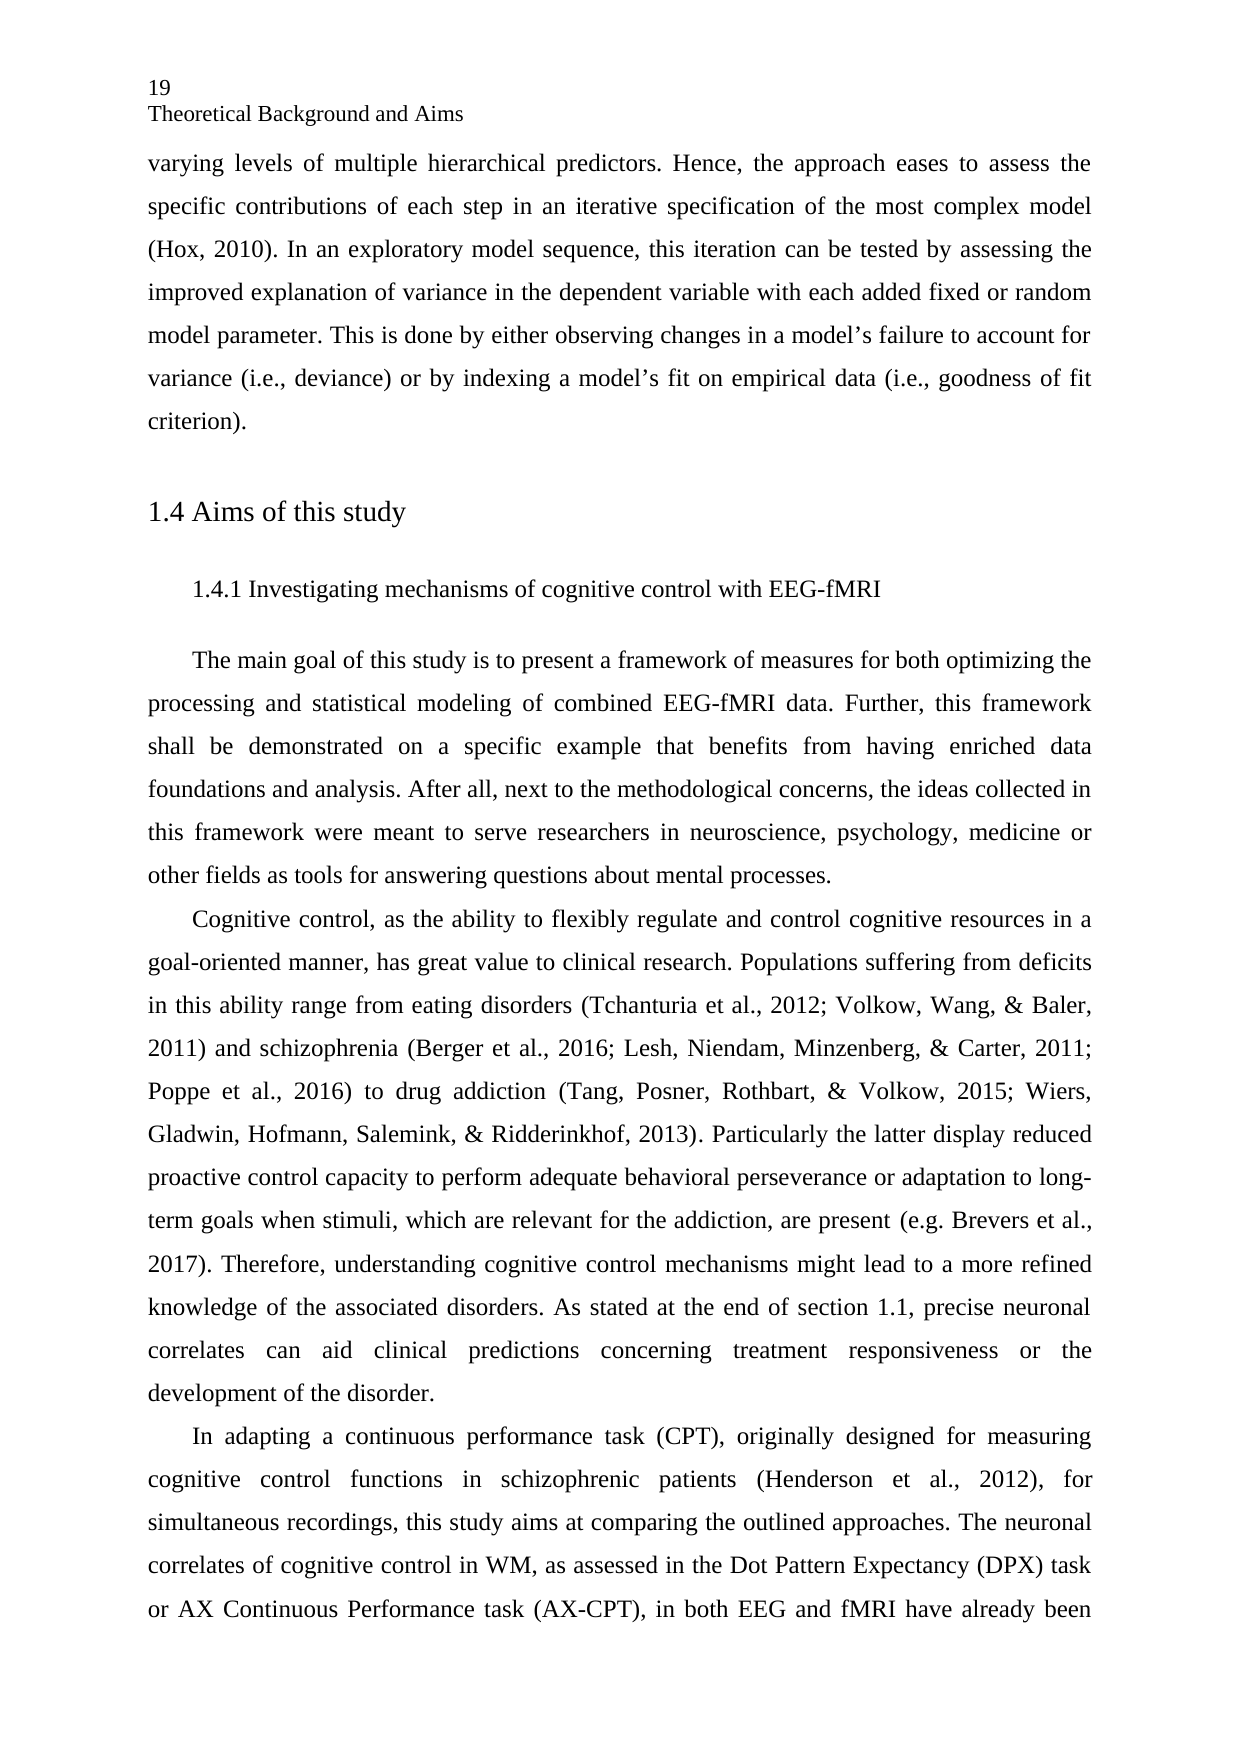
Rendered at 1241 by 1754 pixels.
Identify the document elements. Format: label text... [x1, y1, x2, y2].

text Cognitive control, as the ability to flexibly regulate and control cognitive resources in a goal-oriented manner, has great value to clinical research. Populations suffering from deficits in this ability range from eating disorders (Tchanturia et al., 2012; Volkow, Wang, & Baler, 2011) and schizophrenia (Berger et al., 2016; Lesh, Niendam, Minzenberg, & Carter, 2011; Poppe et al., 2016) to drug addiction (Tang, Posner, Rothbart, & Volkow, 2015; Wiers, Gladwin, Hofmann, Salemink, & Ridderinkhof, 2013). Particularly the latter display reduced proactive control capacity to perform adequate behavioral perseverance or adaptation to long-term goals when stimuli, which are relevant for the addiction, are present (e.g. Brevers et al., 2017). Therefore, understanding cognitive control mechanisms might lead to a more refined knowledge of the associated disorders. As stated at the end of section 1.1, precise neuronal correlates can aid clinical predictions concerning treatment responsiveness or the development of the disorder. [148, 904, 1093, 1407]
text The main goal of this study is to present a framework of measures for both optimizing the processing and statistical modeling of combined EEG-fMRI data. Further, this framework shall be demonstrated on a specific example that benefits from having enriched data foundations and analysis. After all, next to the methodological concerns, the ideas collected in this framework were meant to serve researchers in neuroscience, psychology, medicine or other fields as tools for answering questions about mental processes. [148, 645, 1093, 889]
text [148, 1421, 1093, 1622]
subtitle 1.4.1 Investigating mechanisms of cognitive control with EEG-fMRI [192, 574, 1093, 603]
subtitle 1.4 Aims of this study [148, 494, 1093, 528]
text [148, 148, 1093, 435]
